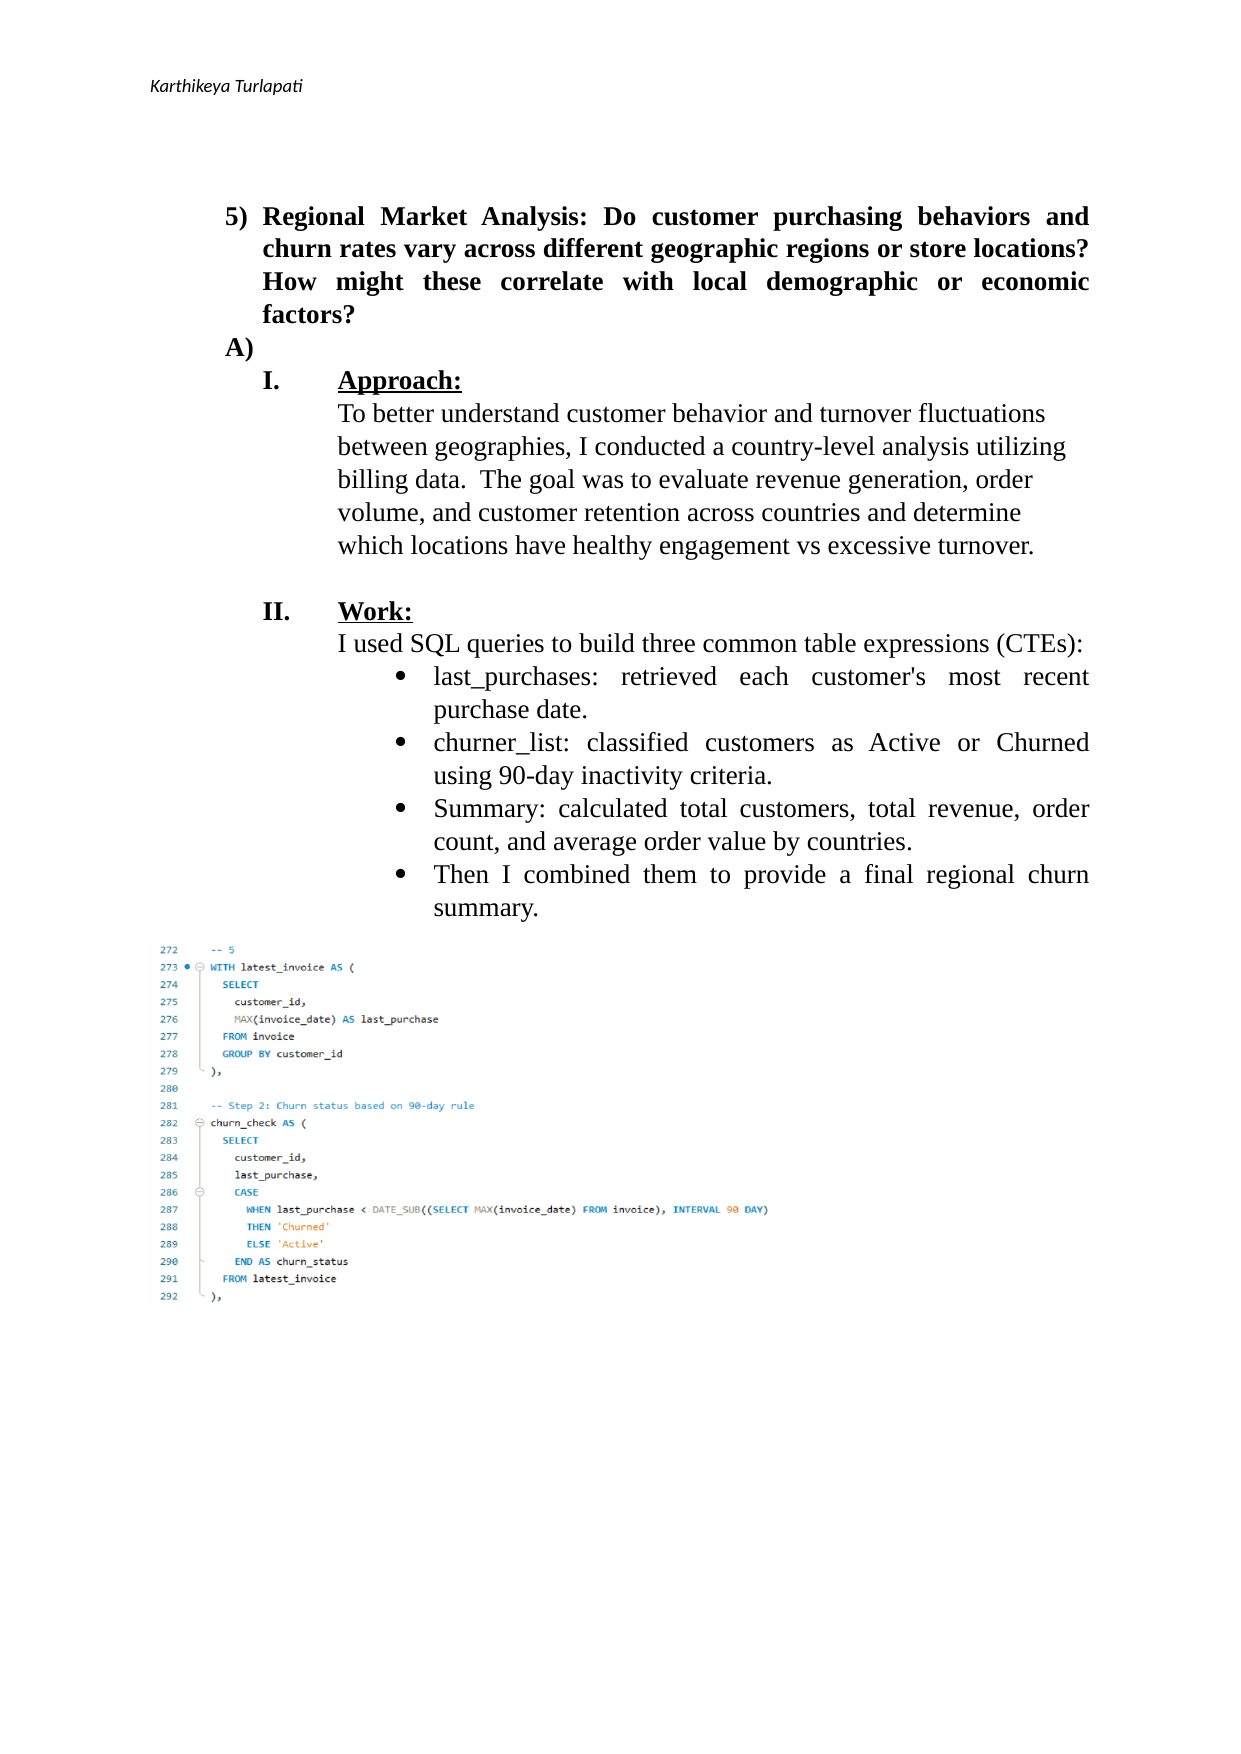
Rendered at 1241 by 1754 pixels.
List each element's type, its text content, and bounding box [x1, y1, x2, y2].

list To better understand customer behavior and turnover fluctuations between geographies, I conducted a country-level analysis utilizing billing data. The goal was to evaluate revenue generation, order volume, and customer retention across countries and determine which locations have healthy engagement vs excessive turnover. [337, 397, 1090, 560]
list Regional Market Analysis: Do customer purchasing behaviors and churn rates vary across different geographic regions or store locations? How might these correlate with local demographic or economic factors? [225, 199, 1090, 329]
picture [150, 940, 782, 1304]
list I used SQL queries to build three common table expressions (CTEs): [337, 627, 1090, 659]
list churner_list: classified customers as Active or Churned using 90-day inactivity criteria. [396, 726, 1090, 791]
list Then I combined them to provide a final regional churn summary. [396, 858, 1090, 922]
list Summary: calculated total customers, total revenue, order count, and average order value by countries. [396, 792, 1090, 856]
list Approach: [262, 364, 1090, 395]
list Work: [262, 594, 1090, 626]
list last_purchases: retrieved each customer's most recent purchase date. [396, 660, 1090, 724]
